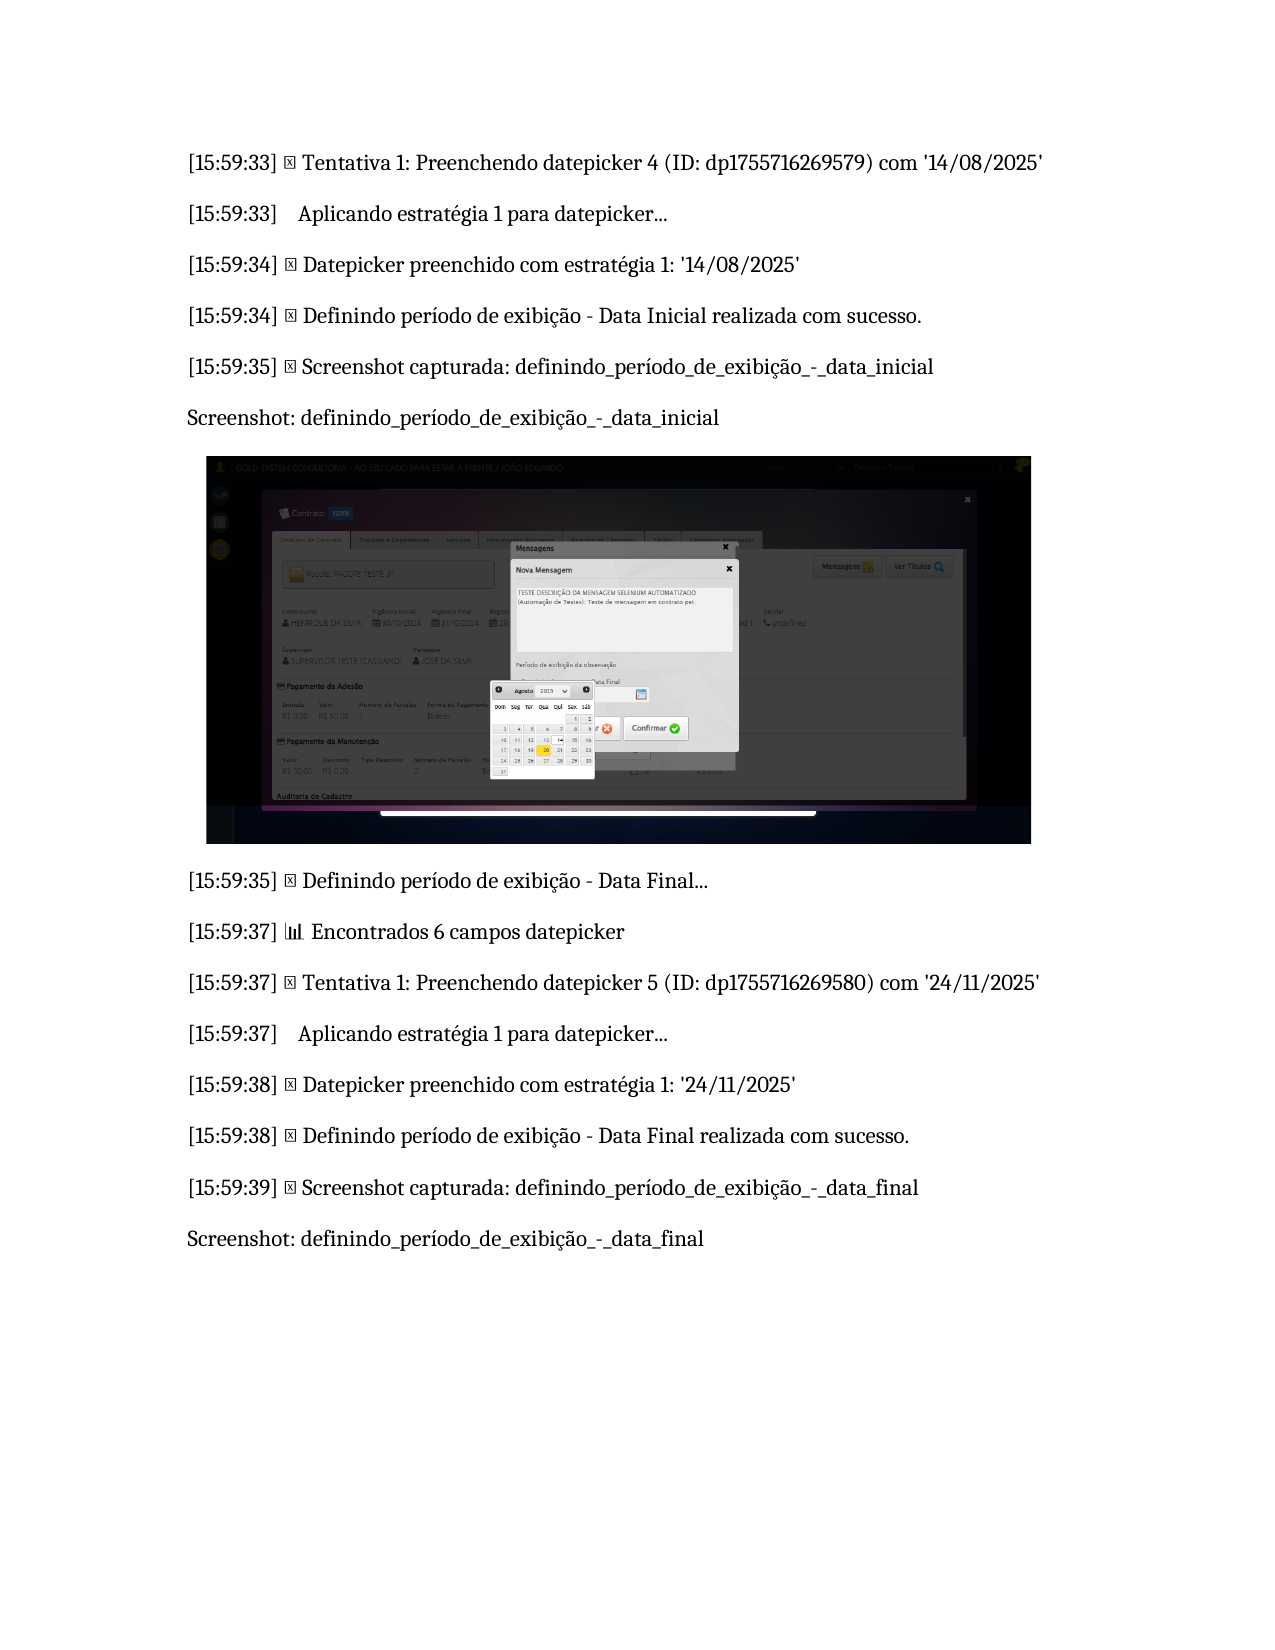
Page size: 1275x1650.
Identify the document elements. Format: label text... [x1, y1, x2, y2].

text [15:59:33] 🎯 Tentativa 1: Preenchendo datepicker 4 (ID: dp1755716269579) com '14/08/2025' [187, 150, 1087, 176]
text [15:59:39] 📸 Screenshot capturada: definindo_período_de_exibição_-_data_final [187, 1174, 1087, 1201]
text [15:59:38] ✅ Datepicker preenchido com estratégia 1: '24/11/2025' [187, 1072, 1087, 1098]
picture [206, 456, 1032, 844]
text [15:59:34] ✅ Datepicker preenchido com estratégia 1: '14/08/2025' [187, 252, 1087, 278]
text [15:59:35] 🔄 Definindo período de exibição - Data Final... [187, 868, 1087, 894]
text [15:59:38] ✅ Definindo período de exibição - Data Final realizada com sucesso. [187, 1123, 1087, 1149]
text [15:59:37] 🎯 Tentativa 1: Preenchendo datepicker 5 (ID: dp1755716269580) com '24/11/2025' [187, 970, 1087, 996]
text [15:59:37] Aplicando estratégia 1 para datepicker... [187, 1021, 1087, 1047]
text [15:59:37] 📊 Encontrados 6 campos datepicker [187, 919, 1087, 945]
text [15:59:35] 📸 Screenshot capturada: definindo_período_de_exibição_-_data_inicial [187, 354, 1087, 381]
text Screenshot: definindo_período_de_exibição_-_data_final [187, 1225, 1087, 1252]
text [15:59:33] Aplicando estratégia 1 para datepicker... [187, 201, 1087, 227]
text Screenshot: definindo_período_de_exibição_-_data_inicial [187, 405, 1087, 432]
text [15:59:34] ✅ Definindo período de exibição - Data Inicial realizada com sucesso. [187, 303, 1087, 329]
